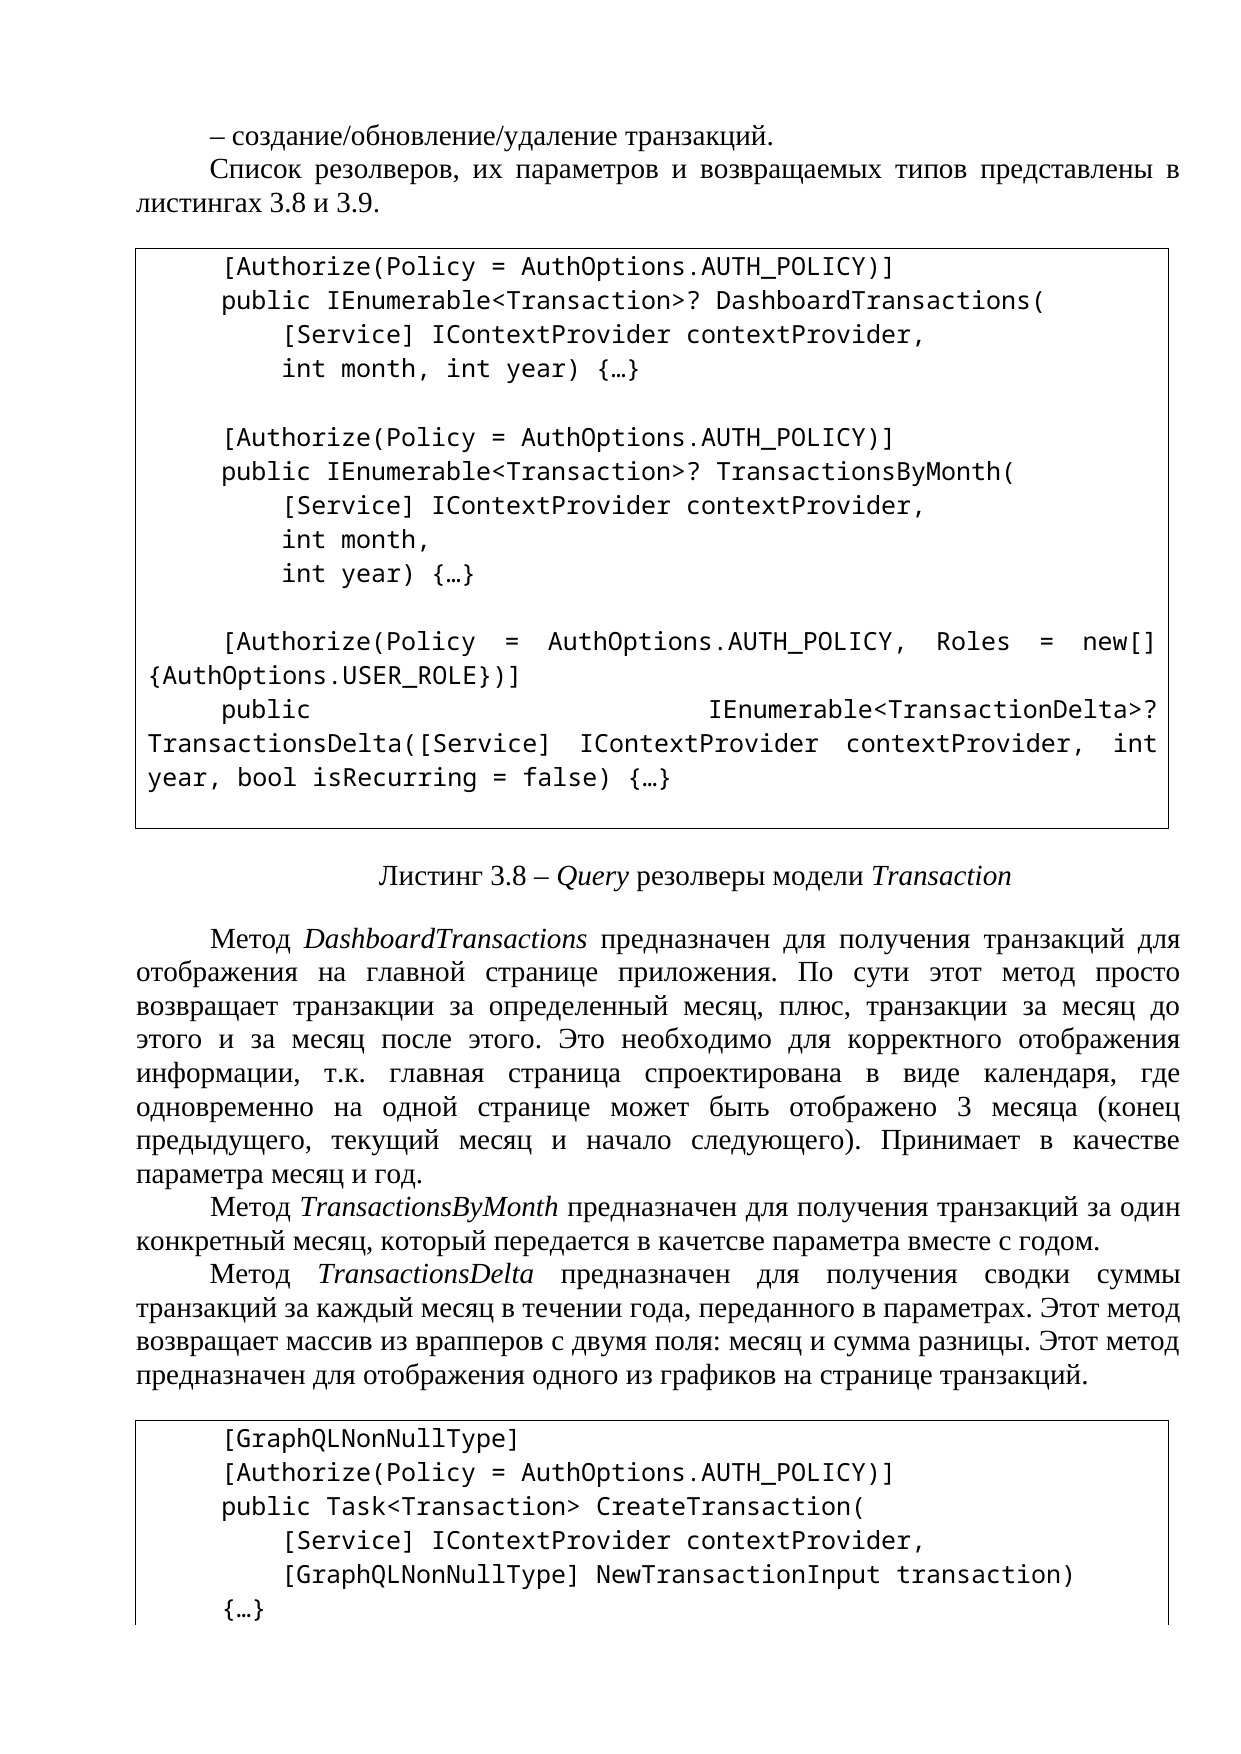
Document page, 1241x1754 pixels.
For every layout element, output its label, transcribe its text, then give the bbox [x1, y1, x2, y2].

list создание/обновление/удаление транзакций. [136, 118, 1181, 152]
text Листинг 3.8 – Query резолверы модели Transaction [136, 858, 1181, 892]
list Метод TransactionsByMonth предназначен для получения транзакций за один конкретный месяц, который передается в качетсве параметра вместе с годом. [136, 1189, 1181, 1256]
table_cell [1158, 794, 1168, 828]
list Метод DashboardTransactions предназначен для получения транзакций для отображения на главной странице приложения. По сути этот метод просто возвращает транзакции за определенный месяц, плюс, транзакции за месяц до этого и за месяц после этого. Это необходимо для корректного отображения информации, т.к. главная страница спроектирована в виде календаря, где одновременно на одной странице может быть отображено 3 месяца (конец предыдущего, текущий месяц и начало следующего). Принимает в качестве параметра месяц и год. [136, 921, 1181, 1189]
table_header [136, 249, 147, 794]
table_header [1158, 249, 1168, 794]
text Метод TransactionsDelta предназначен для получения сводки суммы транзакций за каждый месяц в течении года, переданного в параметрах. Этот метод возвращает массив из врапперов с двумя поля: месяц и сумма разницы. Этот метод предназначен для отображения одного из графиков на странице транзакций. [136, 1256, 1181, 1391]
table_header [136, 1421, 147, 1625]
text Список резолверов, их параметров и возвращаемых типов представлены в листингах 3.8 и 3.9. [136, 152, 1181, 219]
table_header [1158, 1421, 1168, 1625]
table_cell [136, 794, 147, 828]
